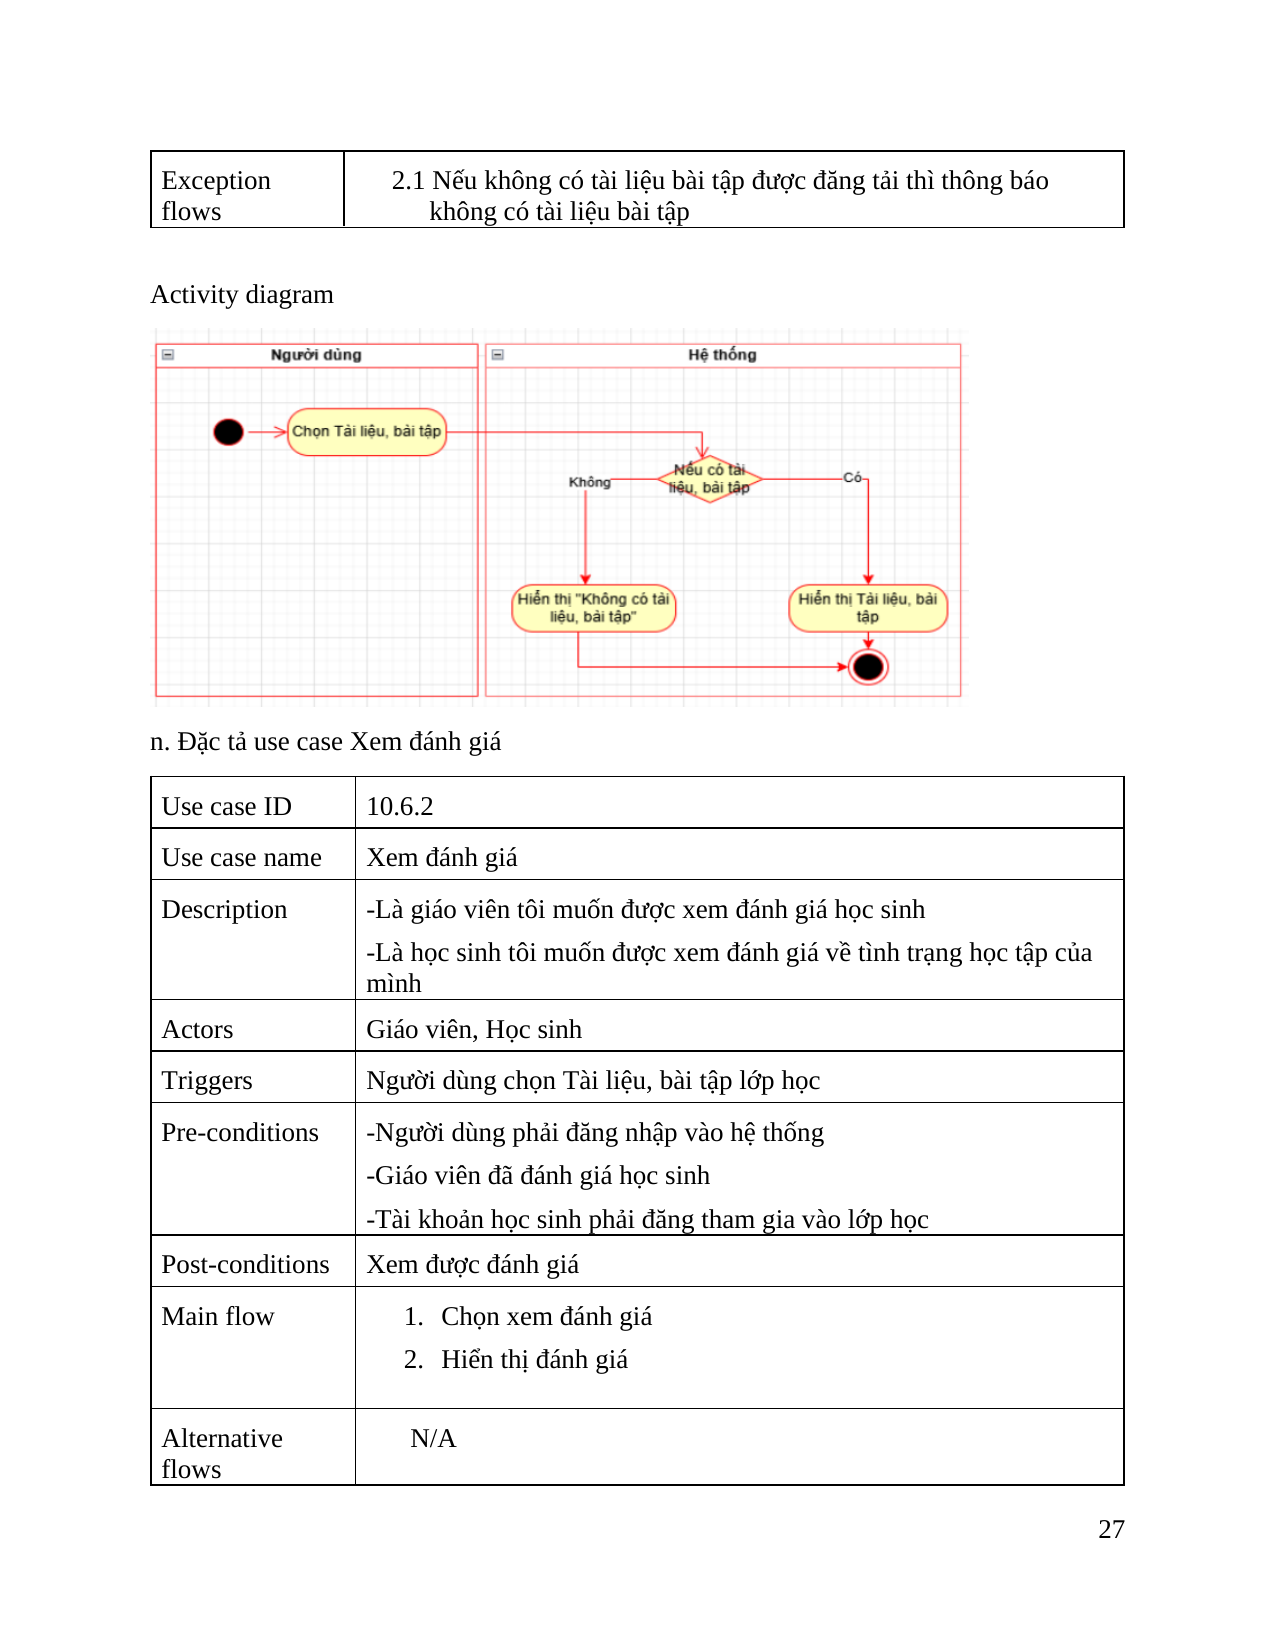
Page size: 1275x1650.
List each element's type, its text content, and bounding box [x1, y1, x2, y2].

table_cell Use case name [152, 829, 355, 879]
table_cell N/A [356, 1409, 1123, 1484]
table_cell -Là giáo viên tôi muốn được xem đánh giá học sinh -Là học sinh tôi muốn được xem đánh giá về tình trạng học tập của mình [356, 880, 1123, 999]
table_cell Alternative flows [152, 1409, 355, 1484]
table_cell Post-conditions [152, 1236, 355, 1286]
table_header Use case ID [152, 777, 355, 827]
table_cell -Người dùng phải đăng nhập vào hệ thống -Giáo viên đã đánh giá học sinh -Tài khoản học sinh phải đăng tham gia vào lớp học [356, 1103, 1123, 1234]
table_header 10.6.2 [356, 777, 1123, 827]
table_cell Người dùng chọn Tài liệu, bài tập lớp học [356, 1052, 1123, 1102]
table_cell Xem đánh giá [356, 829, 1123, 879]
table_cell 2.1 Nếu không có tài liệu bài tập được đăng tải thì thông báo không có tài liệu bài tập [345, 152, 1123, 226]
table_cell Exception flows [152, 152, 343, 226]
table_cell Triggers [152, 1052, 355, 1102]
picture [150, 328, 969, 707]
table_cell 1. Chọn xem đánh giá 2. Hiển thị đánh giá [356, 1287, 1123, 1408]
table_cell Xem được đánh giá [356, 1236, 1123, 1286]
text n. Đặc tả use case Xem đánh giá [150, 725, 1125, 756]
table_cell Main flow [152, 1287, 355, 1408]
table_cell Pre-conditions [152, 1103, 355, 1234]
table_cell Actors [152, 1000, 355, 1050]
table_cell Description [152, 880, 355, 999]
text Activity diagram [150, 278, 1125, 309]
table_cell Giáo viên, Học sinh [356, 1000, 1123, 1050]
